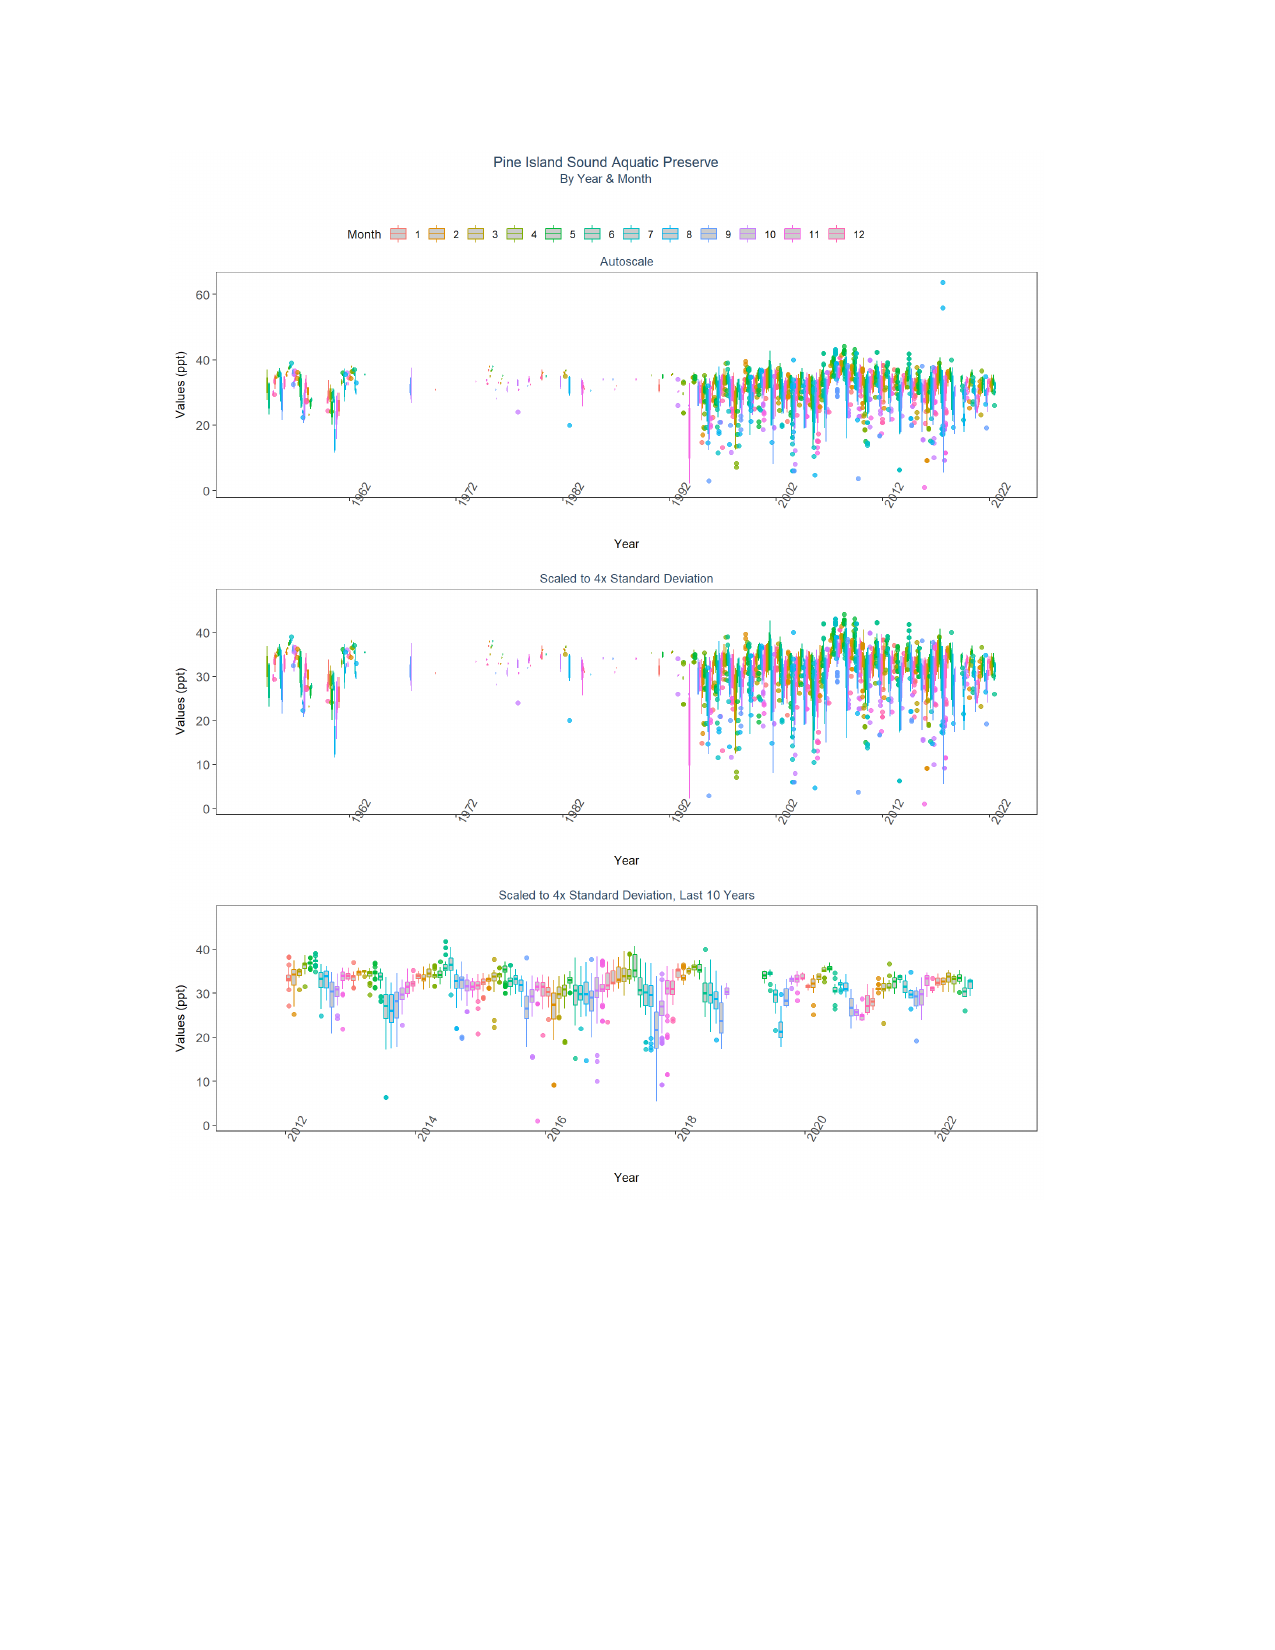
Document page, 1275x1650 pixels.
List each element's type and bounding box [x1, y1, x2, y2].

picture [168, 150, 1044, 1200]
